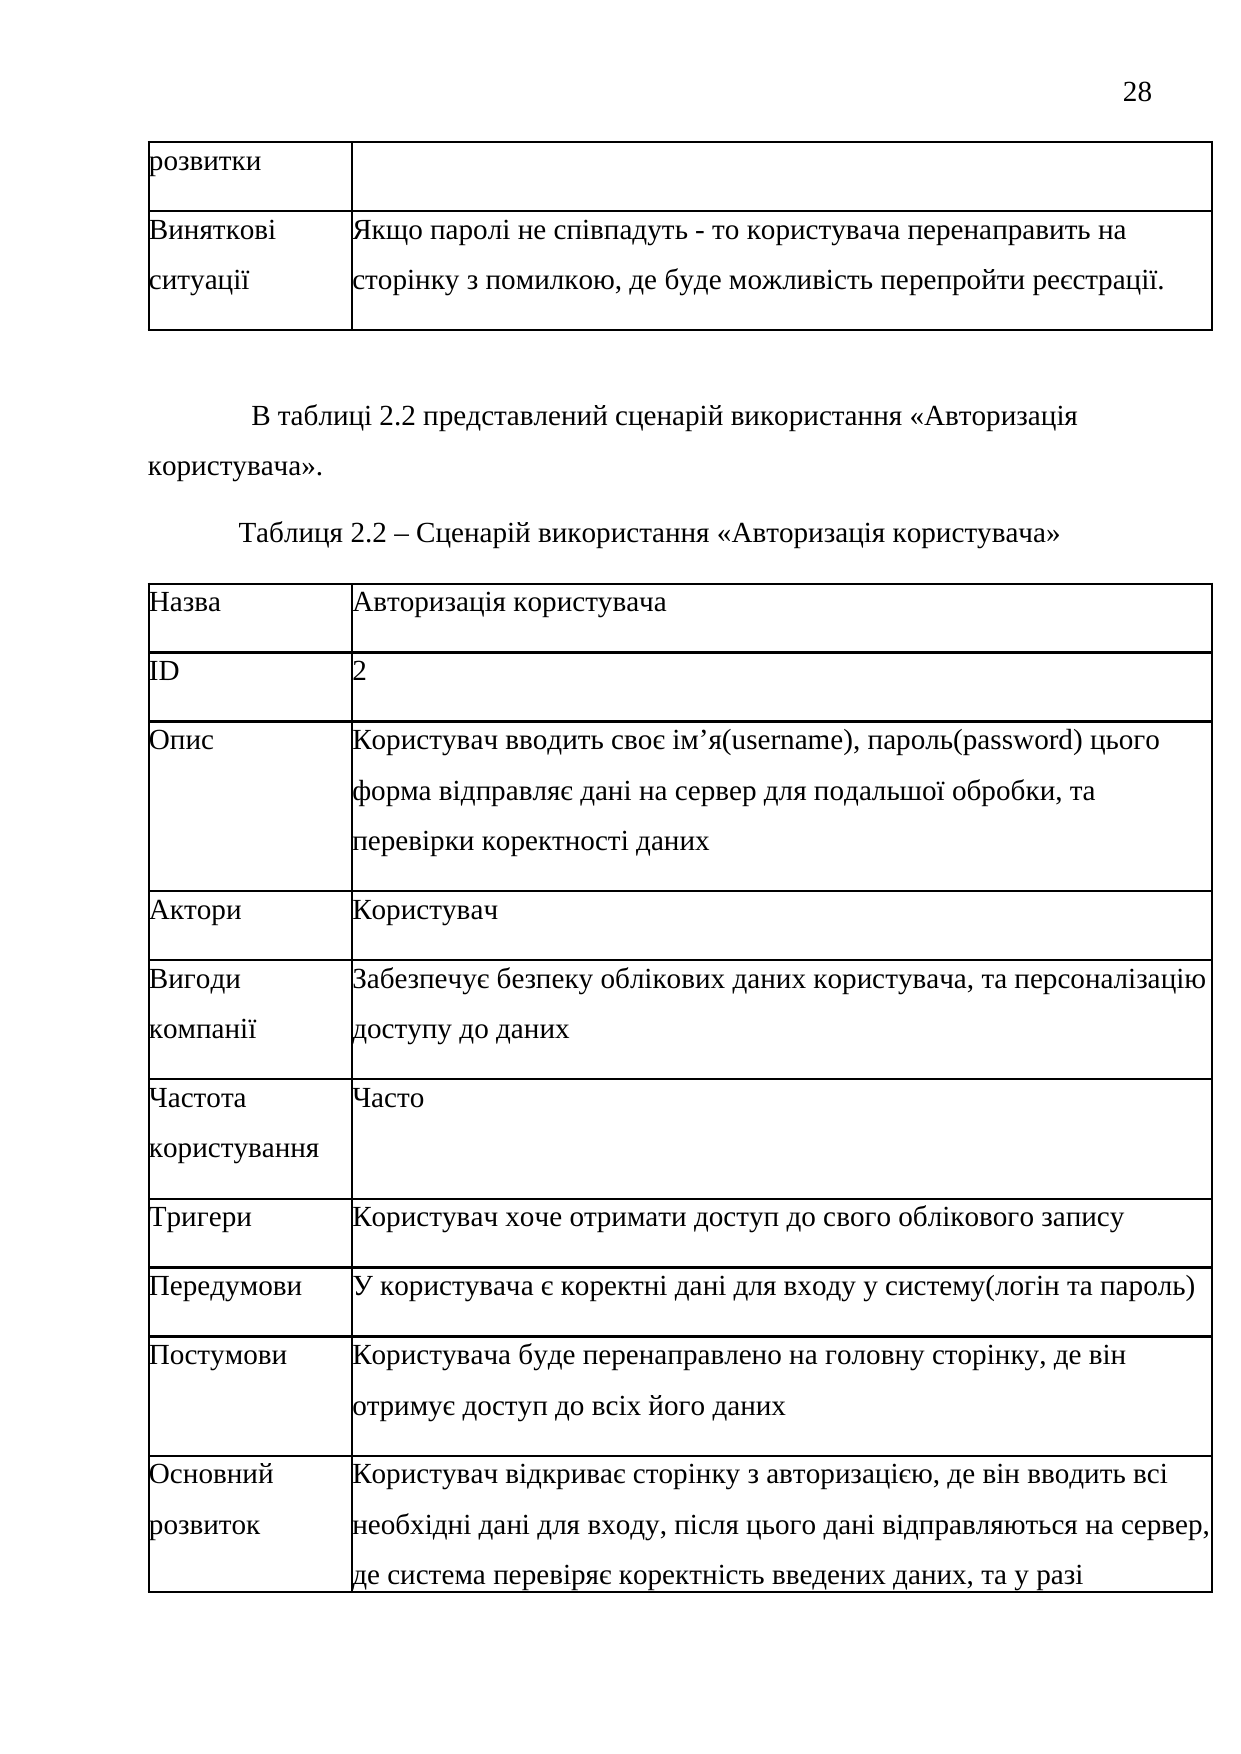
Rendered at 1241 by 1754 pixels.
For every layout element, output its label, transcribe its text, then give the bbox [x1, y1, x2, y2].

table_cell Користувача буде перенаправлено на головну сторінку, де він отримує доступ до всіх його даних [353, 1338, 1211, 1454]
table_cell Забезпечує безпеку облікових даних користувача, та персоналізацію доступу до даних [353, 961, 1211, 1078]
table_cell Постумови [150, 1338, 351, 1454]
table_cell Основний розвиток [150, 1457, 351, 1591]
table_cell Часто [353, 1080, 1211, 1197]
table_cell Користувач хоче отримати доступ до свого облікового запису [353, 1200, 1211, 1266]
table_cell ID [150, 654, 351, 720]
table_cell У користувача є коректні дані для входу у систему(логін та пароль) [353, 1269, 1211, 1335]
table_cell Користувач [353, 892, 1211, 959]
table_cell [353, 1457, 1211, 1591]
table_cell Користувач вводить своє ім’я(username), пароль(password) цього форма відправляє дані на сервер для подальшої обробки, та перевірки коректності даних [353, 723, 1211, 890]
table_cell Частота користування [150, 1080, 351, 1197]
table_cell Вигоди компанії [150, 961, 351, 1078]
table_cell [150, 143, 351, 210]
table_cell Опис [150, 723, 351, 890]
text В таблиці 2.2 представлений сценарій використання «Авторизація користувача». [148, 398, 1152, 482]
table_header Авторизація користувача [353, 585, 1211, 651]
text Таблиця 2.2 – Сценарій використання «Авторизація користувача» [148, 515, 1152, 549]
table_cell Передумови [150, 1269, 351, 1335]
table_cell 2 [353, 654, 1211, 720]
table_cell Актори [150, 892, 351, 959]
table_cell Якщо паролі не співпадуть - то користувача перенаправить на сторінку з помилкою, де буде можливість перепройти реєстрації. [353, 212, 1211, 329]
table_cell _ [353, 143, 1211, 210]
table_header Назва [150, 585, 351, 651]
table_cell Виняткові ситуації [150, 212, 351, 329]
table_cell Тригери [150, 1200, 351, 1266]
